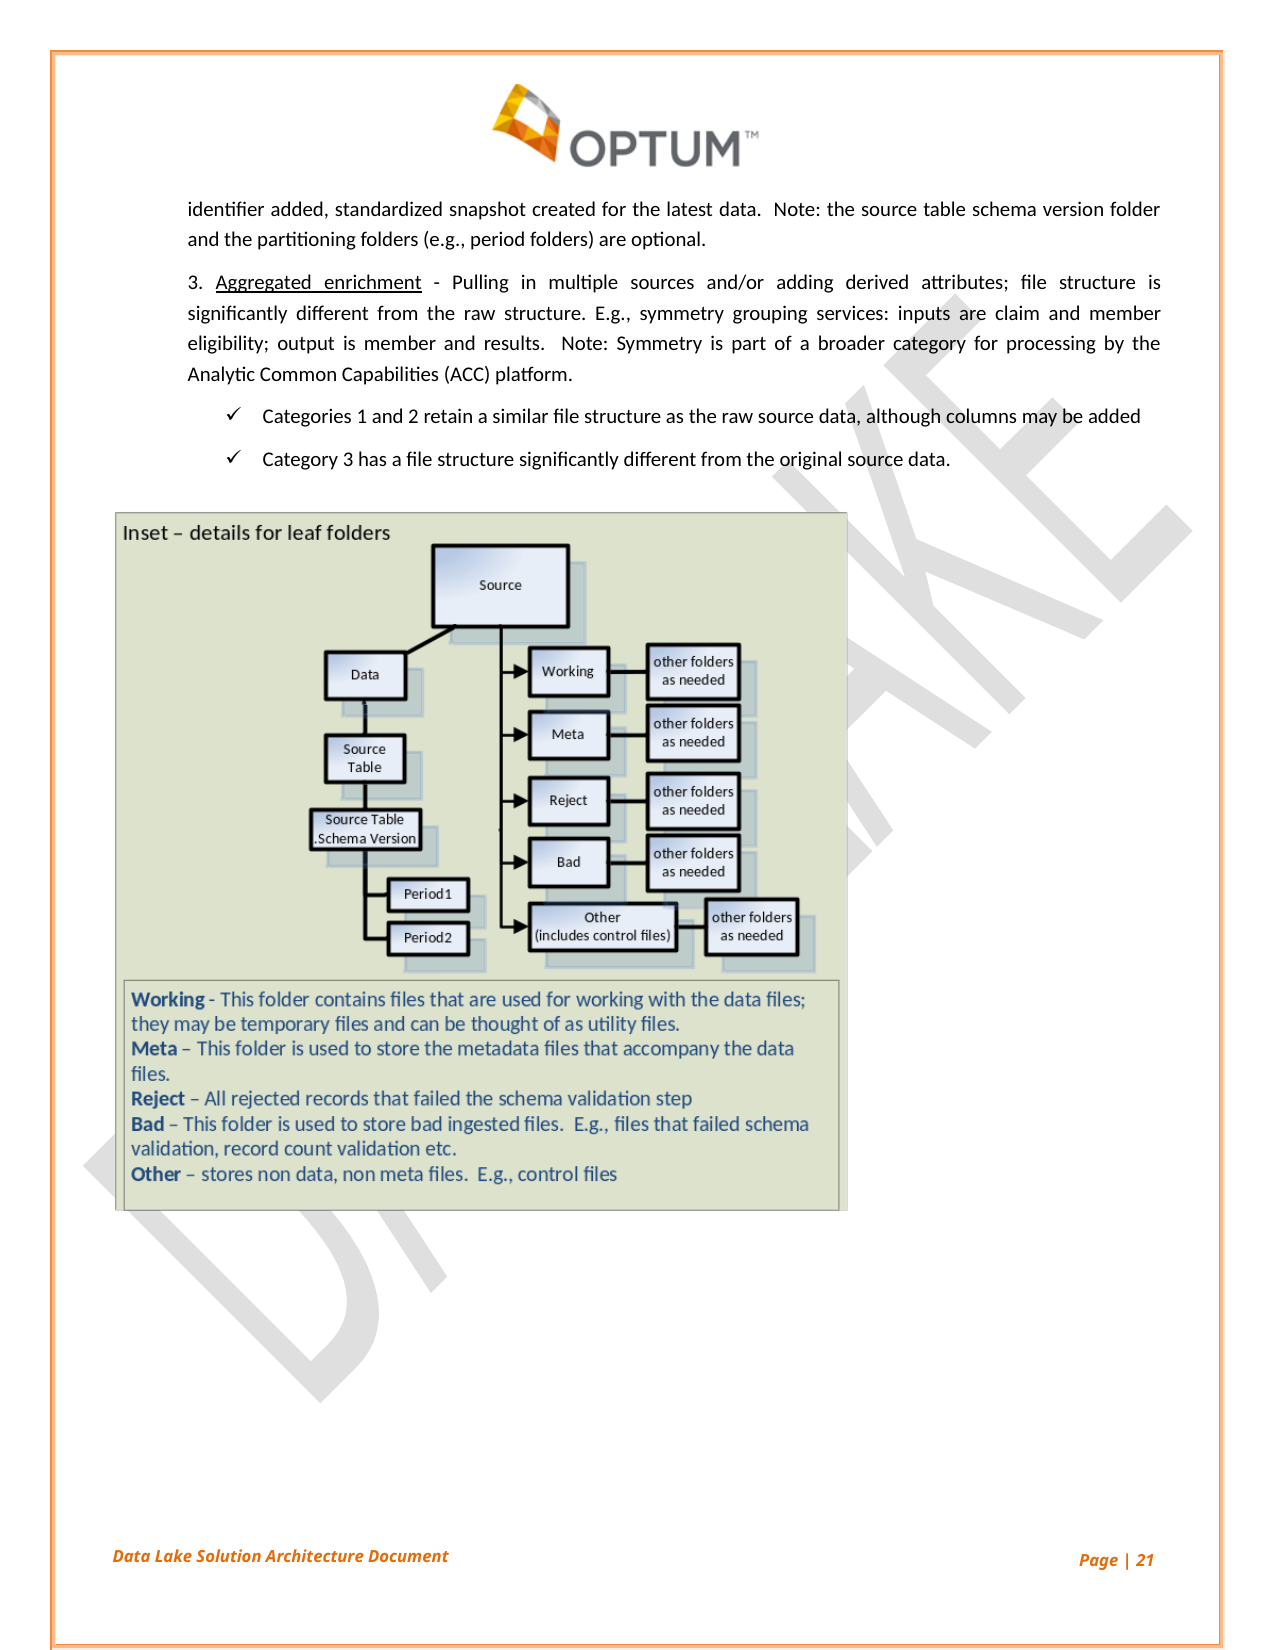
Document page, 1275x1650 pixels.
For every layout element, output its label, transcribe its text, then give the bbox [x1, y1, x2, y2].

list Category 3 has a file structure significantly different from the original source data. [225, 447, 1162, 472]
picture [490, 84, 765, 172]
list Categories 1 and 2 retain a similar file structure as the raw source data, although columns may be added [225, 404, 1162, 429]
text 3. Aggregated enrichment - Pulling in multiple sources and/or adding derived attributes; file structure is significantly different from the raw structure. E.g., symmetry grouping services: inputs are claim and member eligibility; output is member and results. Note: Symmetry is part of a broader category for processing by the Analytic Common Capabilities (ACC) platform. [187, 269, 1162, 386]
